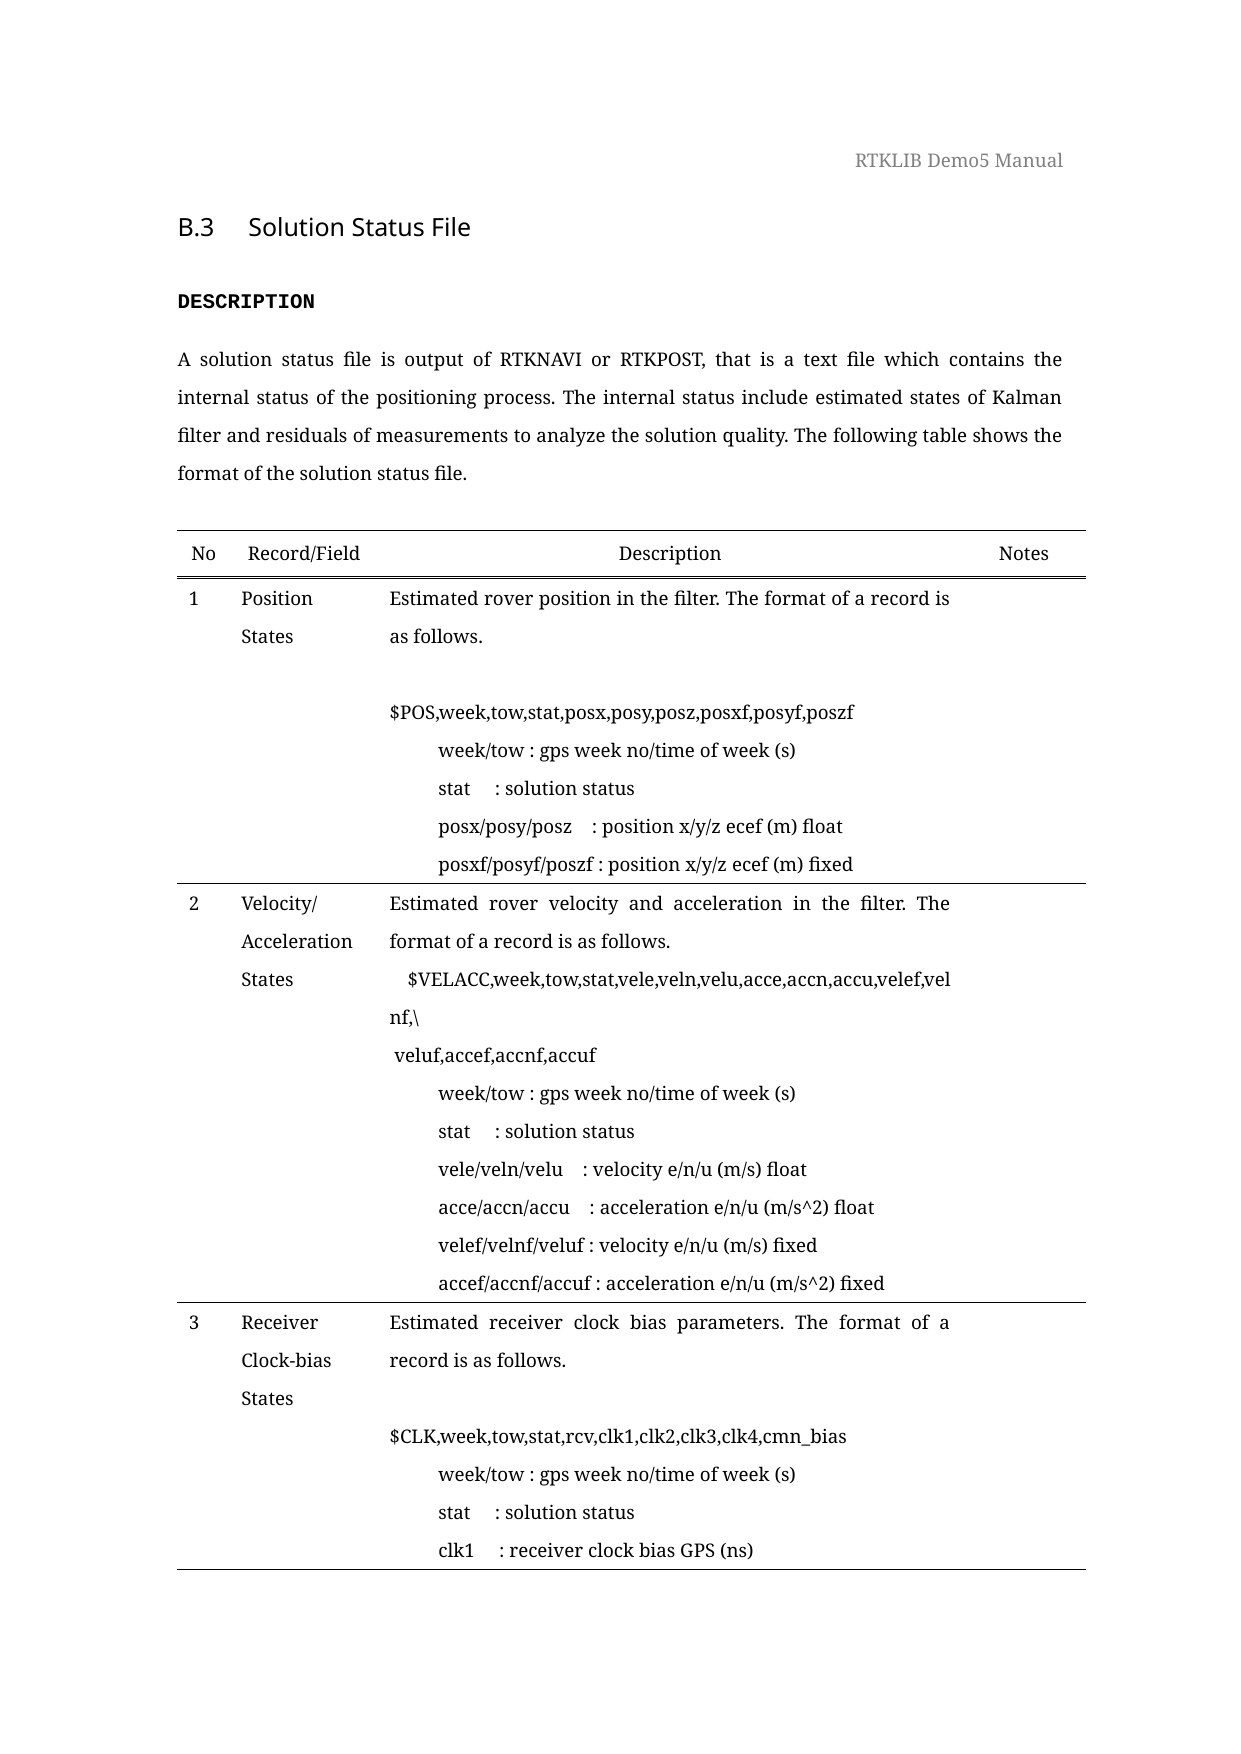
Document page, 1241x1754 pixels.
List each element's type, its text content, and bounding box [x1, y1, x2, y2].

subtitle B.3 Solution Status File [177, 207, 1063, 245]
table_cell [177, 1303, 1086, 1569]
text A solution status file is output of RTKNAVI or RTKPOST, that is a text file which contains the internal status of the positioning process. The internal status include estimated states of Kalman filter and residuals of measurements to analyze the solution quality. The following table shows the format of the solution status file. [177, 340, 1063, 492]
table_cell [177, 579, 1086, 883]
text DESCRIPTION [177, 283, 1063, 321]
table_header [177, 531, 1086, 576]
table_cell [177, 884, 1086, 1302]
